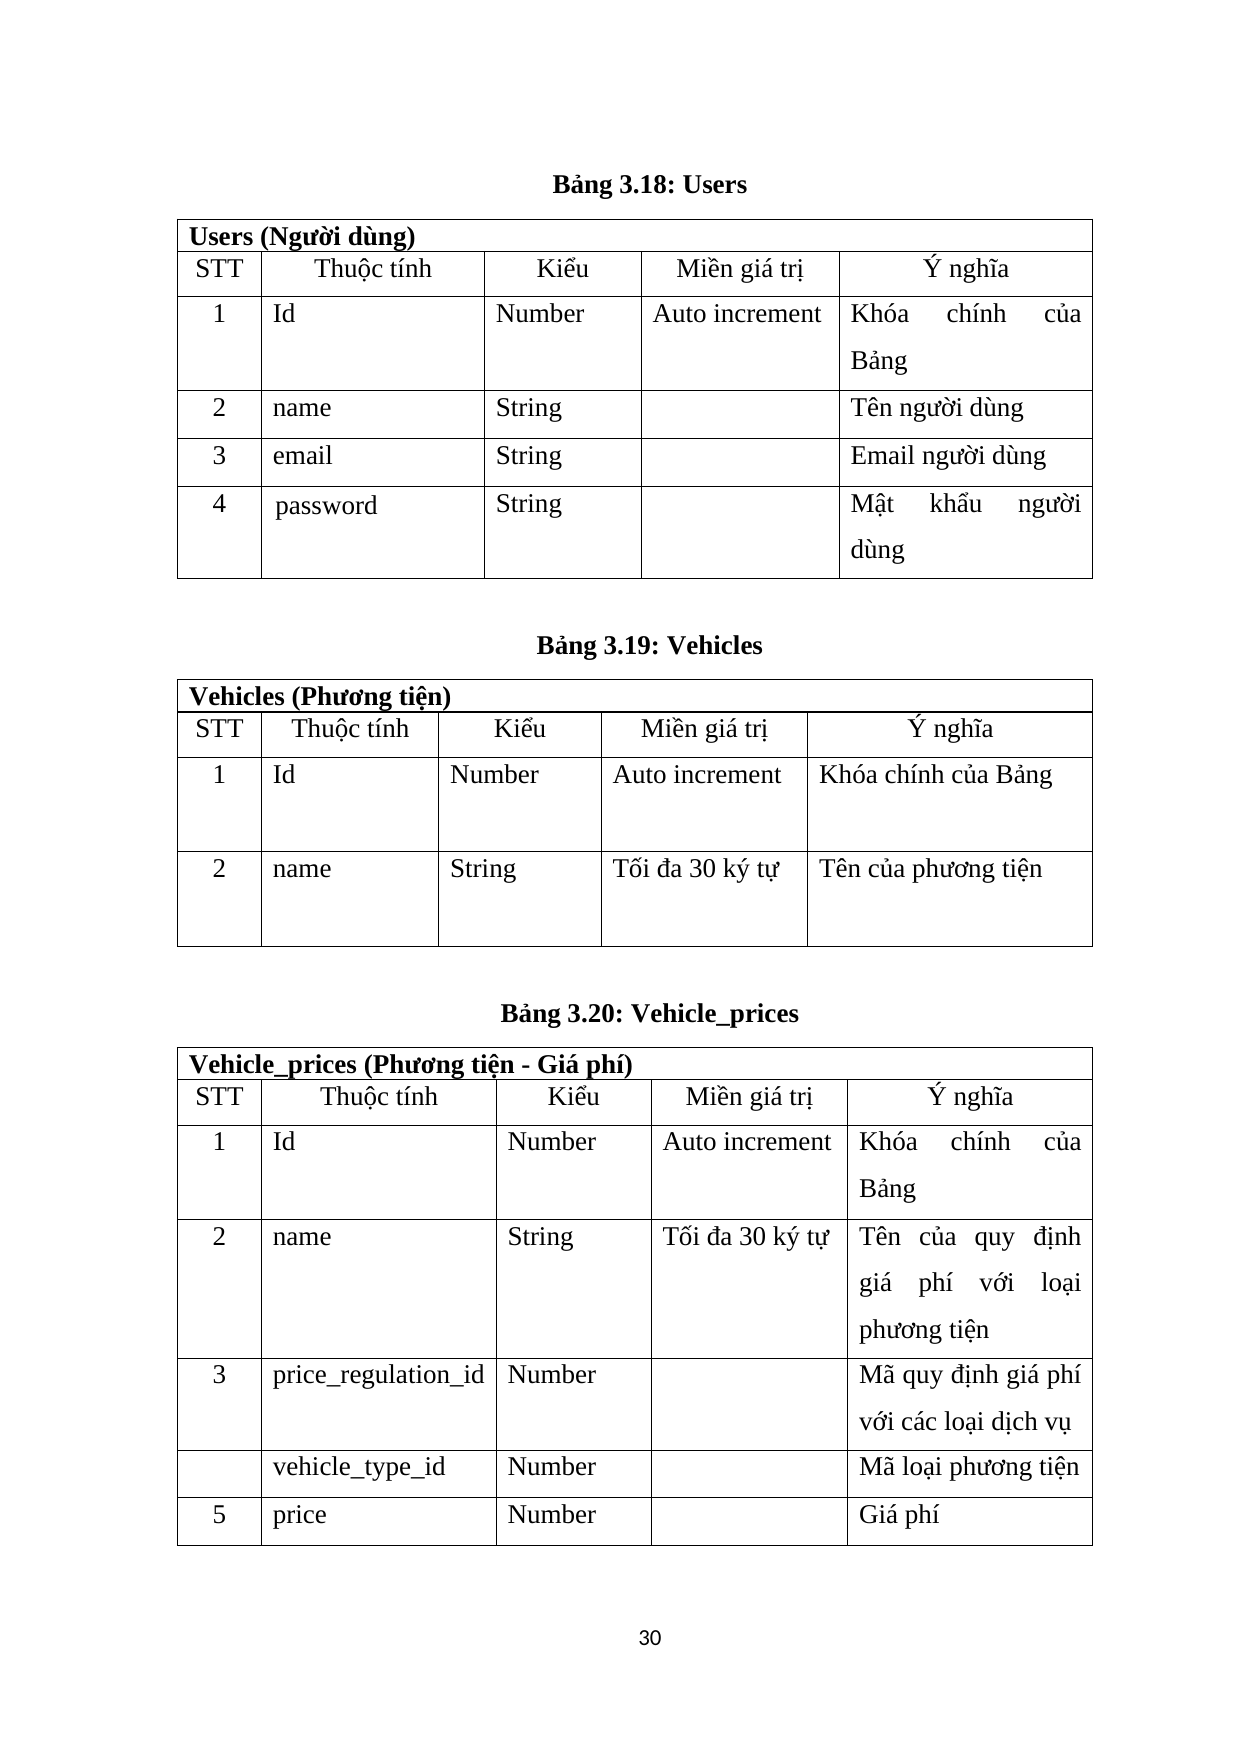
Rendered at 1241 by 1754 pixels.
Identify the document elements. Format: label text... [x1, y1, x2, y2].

table_cell 1 [178, 297, 261, 390]
text Bảng 3.18: Users [177, 168, 1122, 199]
table_cell Miền giá trị [652, 1080, 847, 1124]
table_cell Tối đa 30 ký tự [602, 852, 807, 946]
table_cell Mã quy định giá phí với các loại dịch vụ [848, 1359, 1092, 1449]
table_cell Khóa chính của Bảng [848, 1126, 1092, 1219]
table_cell name [262, 1220, 496, 1357]
table_cell 2 [178, 1220, 261, 1357]
table_cell email [262, 439, 484, 486]
table_cell 2 [178, 391, 261, 438]
table_cell String [485, 487, 641, 578]
table_header Vehicle_prices (Phương tiện - Giá phí) [178, 1048, 1092, 1079]
table_cell Id [262, 1126, 496, 1219]
table_cell Miền giá trị [642, 252, 839, 296]
table_cell Khóa chính của Bảng [840, 297, 1092, 390]
table_cell STT [178, 713, 261, 757]
table_cell [652, 1359, 847, 1449]
table_cell Kiểu [497, 1080, 651, 1124]
table_cell 4 [178, 487, 261, 578]
table_cell price [262, 1498, 496, 1545]
table_cell String [485, 439, 641, 486]
table_cell Giá phí [848, 1498, 1092, 1545]
table_cell String [497, 1220, 651, 1357]
text Bảng 3.19: Vehicles [177, 629, 1122, 660]
table_cell Id [262, 297, 484, 390]
table_header Users (Người dùng) [178, 220, 1092, 251]
table_cell Tên người dùng [840, 391, 1092, 438]
table_header Vehicles (Phương tiện) [178, 680, 1092, 711]
table_cell 5 [178, 1498, 261, 1545]
table_cell Number [497, 1126, 651, 1219]
table_cell Id [262, 758, 438, 851]
table_cell [652, 1451, 847, 1497]
table_cell Mật khẩu người dùng [840, 487, 1092, 578]
table_cell [642, 439, 839, 486]
table_cell Number [439, 758, 601, 851]
table_cell 1 [178, 758, 261, 851]
table_cell Number [497, 1451, 651, 1497]
table_cell Number [497, 1359, 651, 1449]
table_cell Thuộc tính [262, 713, 438, 757]
table_cell String [439, 852, 601, 946]
table_cell [652, 1498, 847, 1545]
table_cell price_regulation_id [262, 1359, 496, 1449]
table_cell Tên của quy định giá phí với loại phương tiện [848, 1220, 1092, 1357]
table_cell Ý nghĩa [848, 1080, 1092, 1124]
table_cell 1 [178, 1126, 261, 1219]
table_cell Tối đa 30 ký tự [652, 1220, 847, 1357]
table_cell Tên của phương tiện [808, 852, 1092, 946]
table_cell vehicle_type_id [262, 1451, 496, 1497]
table_cell name [262, 391, 484, 438]
table_cell Ý nghĩa [840, 252, 1092, 296]
table_cell Khóa chính của Bảng [808, 758, 1092, 851]
table_cell name [262, 852, 438, 946]
table_cell STT [178, 1080, 261, 1124]
table_cell Thuộc tính [262, 252, 484, 296]
table_cell [178, 1451, 261, 1497]
table_cell [642, 487, 839, 578]
table_cell String [485, 391, 641, 438]
table_cell password [262, 487, 484, 578]
table_cell Mã loại phương tiện [848, 1451, 1092, 1497]
table_cell Number [497, 1498, 651, 1545]
table_cell 3 [178, 439, 261, 486]
table_cell STT [178, 252, 261, 296]
table_cell Email người dùng [840, 439, 1092, 486]
table_cell Number [485, 297, 641, 390]
table_cell Auto increment [602, 758, 807, 851]
table_cell Auto increment [652, 1126, 847, 1219]
table_cell 2 [178, 852, 261, 946]
table_cell 3 [178, 1359, 261, 1449]
table_cell Miền giá trị [602, 713, 807, 757]
table_cell Ý nghĩa [808, 713, 1092, 757]
text Bảng 3.20: Vehicle_prices [177, 997, 1122, 1028]
table_cell Kiểu [439, 713, 601, 757]
table_cell Thuộc tính [262, 1080, 496, 1124]
table_cell [642, 391, 839, 438]
table_cell Auto increment [642, 297, 839, 390]
table_cell Kiểu [485, 252, 641, 296]
